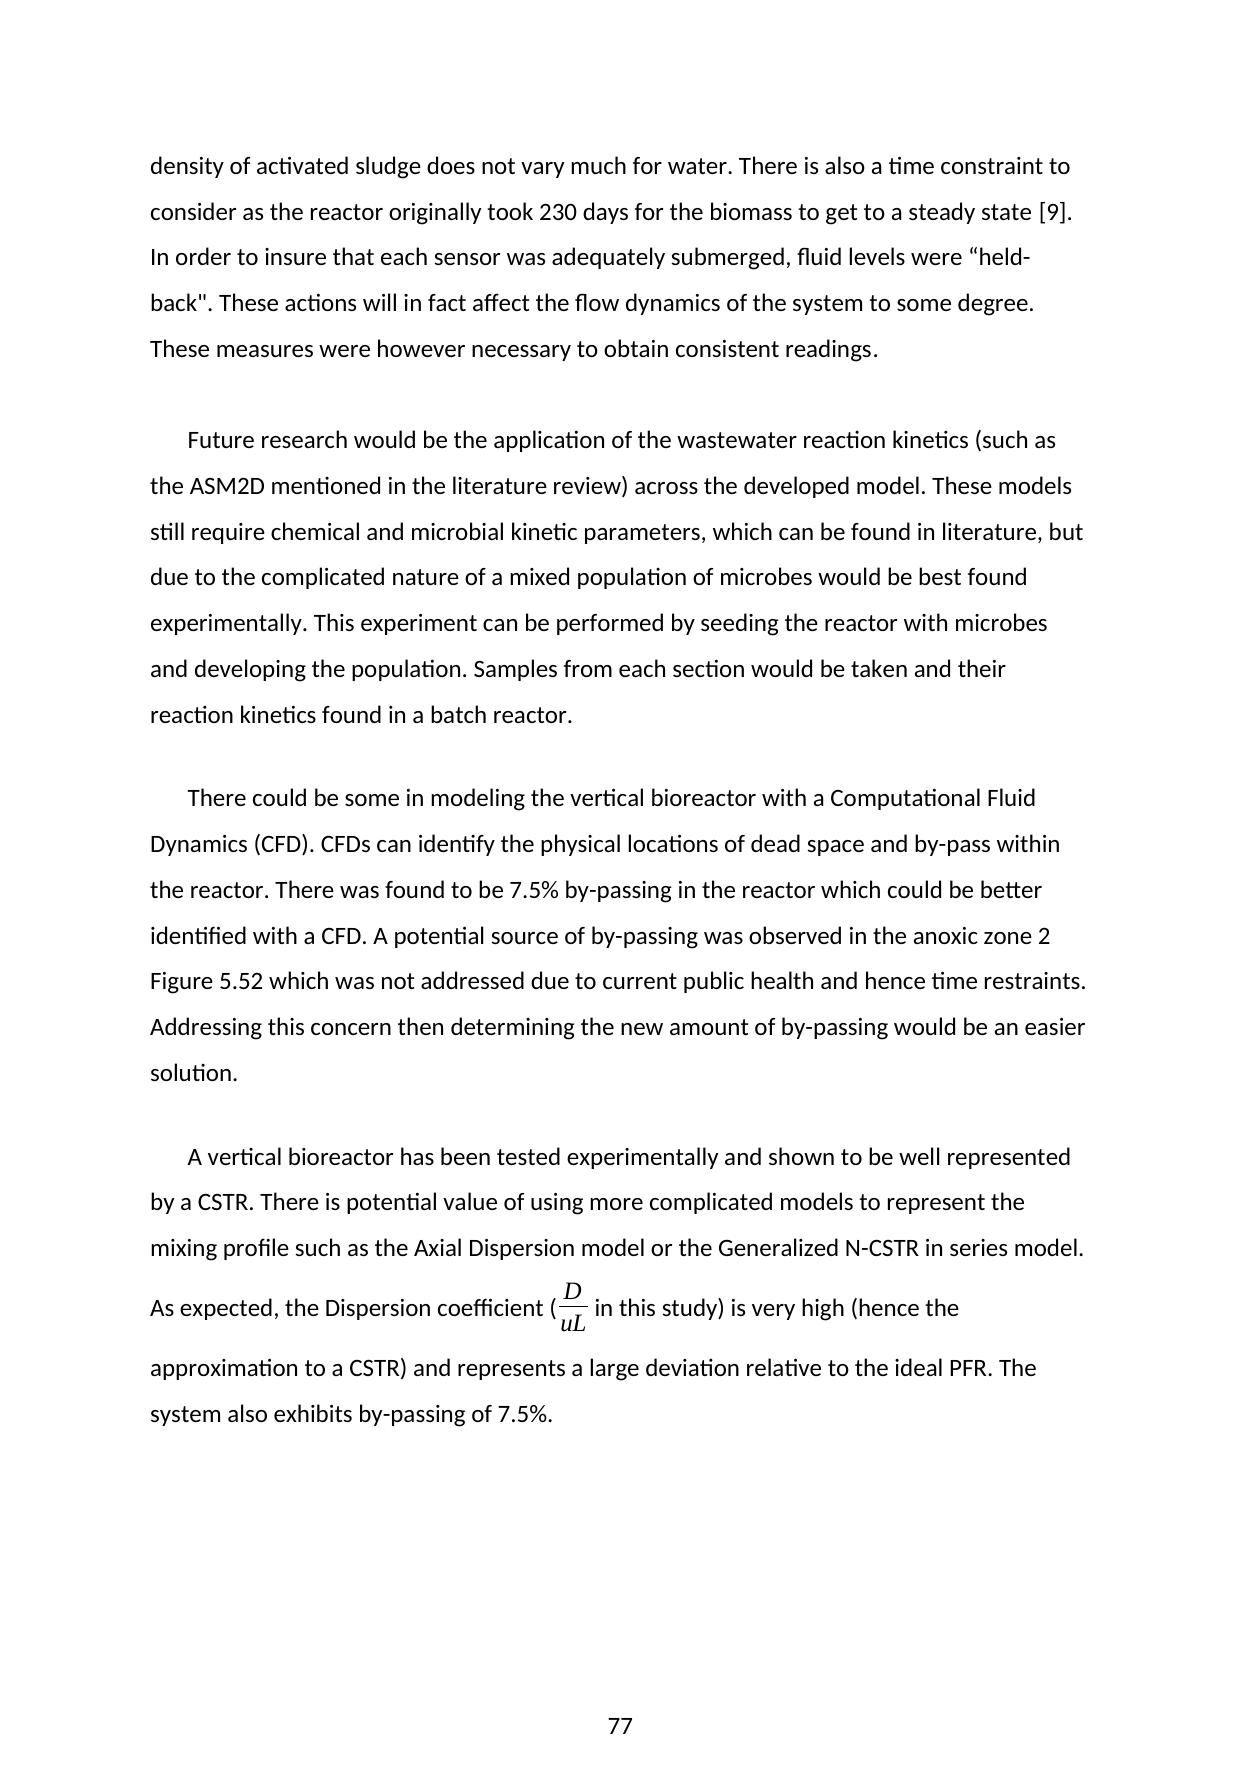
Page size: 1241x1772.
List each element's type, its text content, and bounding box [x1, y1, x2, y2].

text Future research would be the application of the wastewater reaction kinetics (such as the ASM2D mentioned in the literature review) across the developed model. These models still require chemical and microbial kinetic parameters, which can be found in literature, but due to the complicated nature of a mixed population of microbes would be best found experimentally. This experiment can be performed by seeding the reactor with microbes and developing the population. Samples from each section would be taken and their reaction kinetics found in a batch reactor. [150, 424, 1090, 729]
text A vertical bioreactor has been tested experimentally and shown to be well represented by a CSTR. There is potential value of using more complicated models to represent the mixing profile such as the Axial Dispersion model or the Generalized N-CSTR in series model. As expected, the Dispersion coefficient ( in this study) is very high (hence the approximation to a CSTR) and represents a large deviation relative to the ideal PFR. The system also exhibits by-passing of 7.5%. [150, 1141, 1090, 1428]
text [150, 150, 1090, 363]
